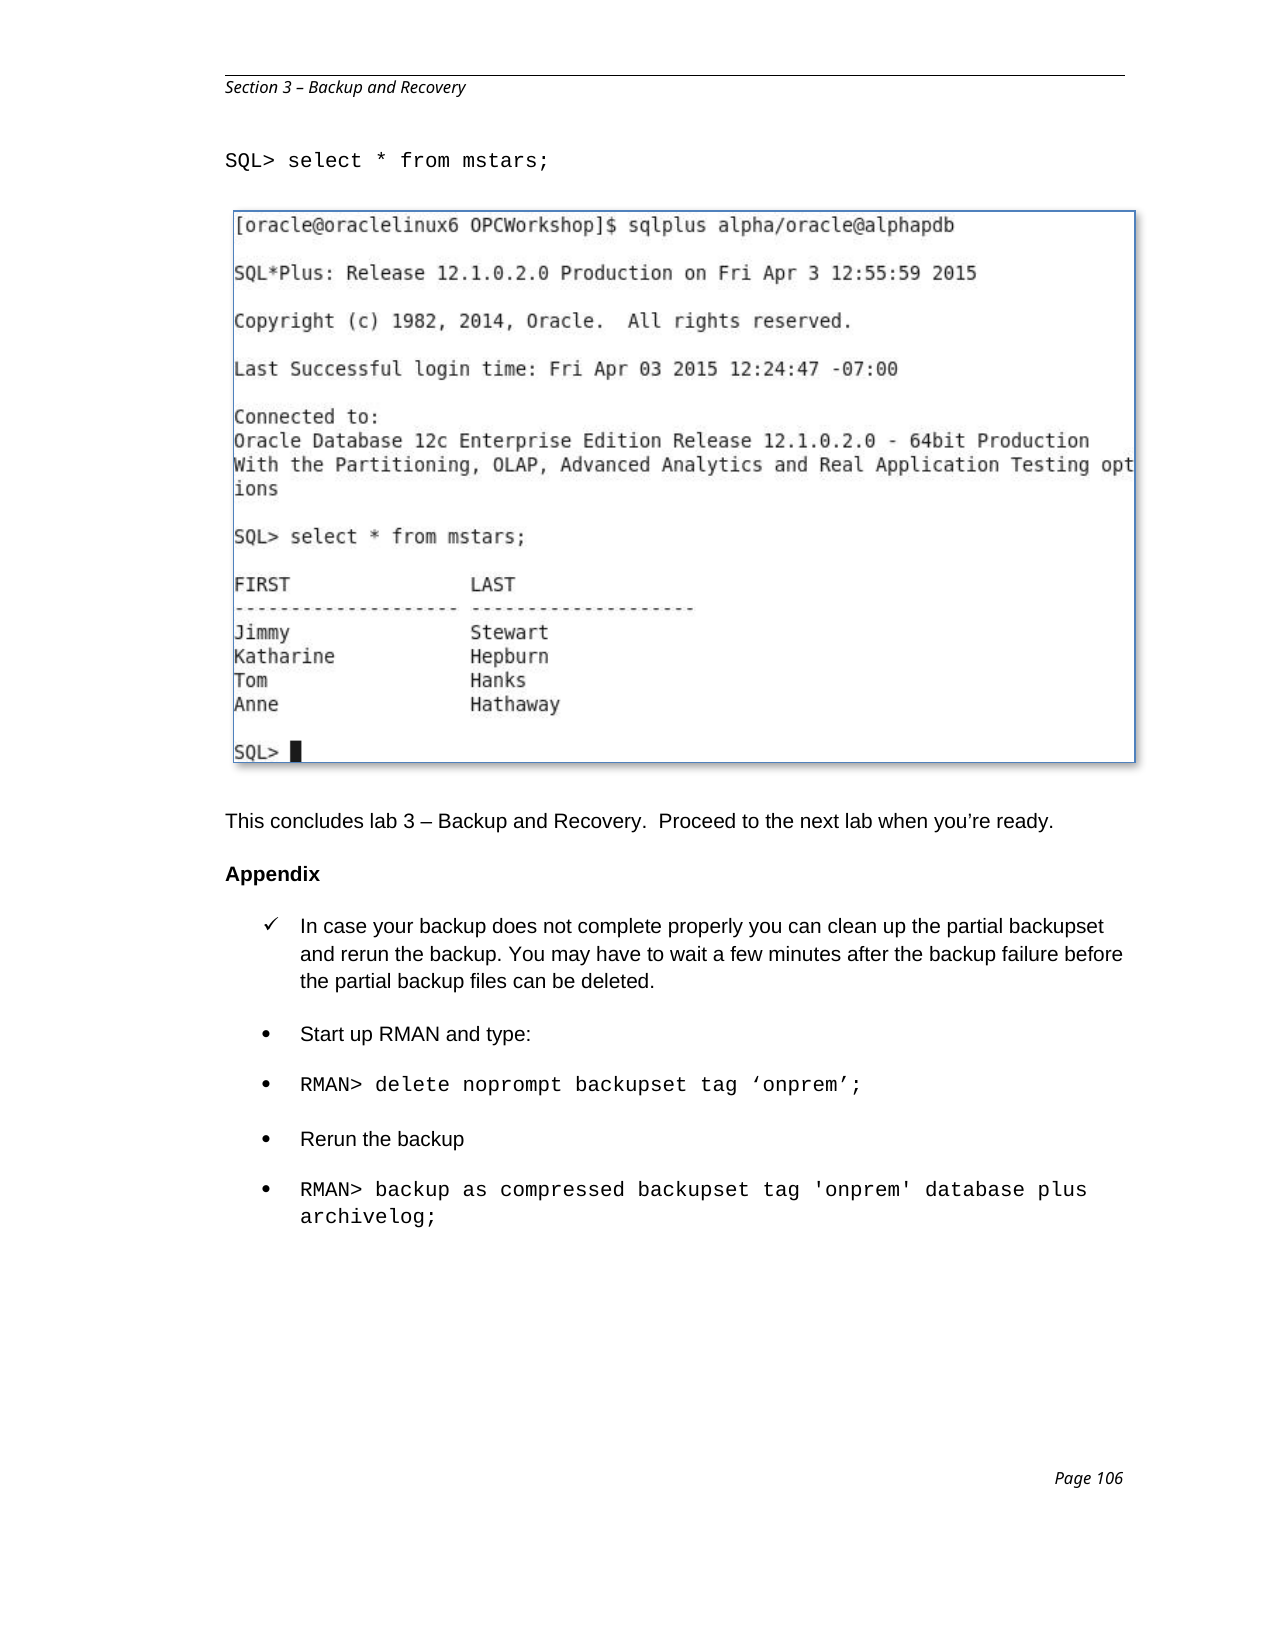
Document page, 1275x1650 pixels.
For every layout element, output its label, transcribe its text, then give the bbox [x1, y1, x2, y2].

list In case your backup does not complete properly you can clean up the partial backupset and rerun the backup. You may have to wait a few minutes after the backup failure before the partial backup files can be deleted. [262, 914, 1125, 993]
picture [234, 212, 1134, 762]
list RMAN> backup as compressed backupset tag 'onprem' database plus archivelog; [262, 1179, 1125, 1230]
list RMAN> delete noprompt backupset tag ‘onprem’; [262, 1074, 1125, 1098]
list Start up RMAN and type: [262, 1022, 1125, 1046]
text SQL> select * from mstars; [225, 150, 1125, 174]
text Appendix [225, 861, 1125, 885]
list Rerun the backup [262, 1126, 1125, 1150]
text This concludes lab 3 – Backup and Recovery. Proceed to the next lab when you’re ready. [225, 809, 1125, 833]
